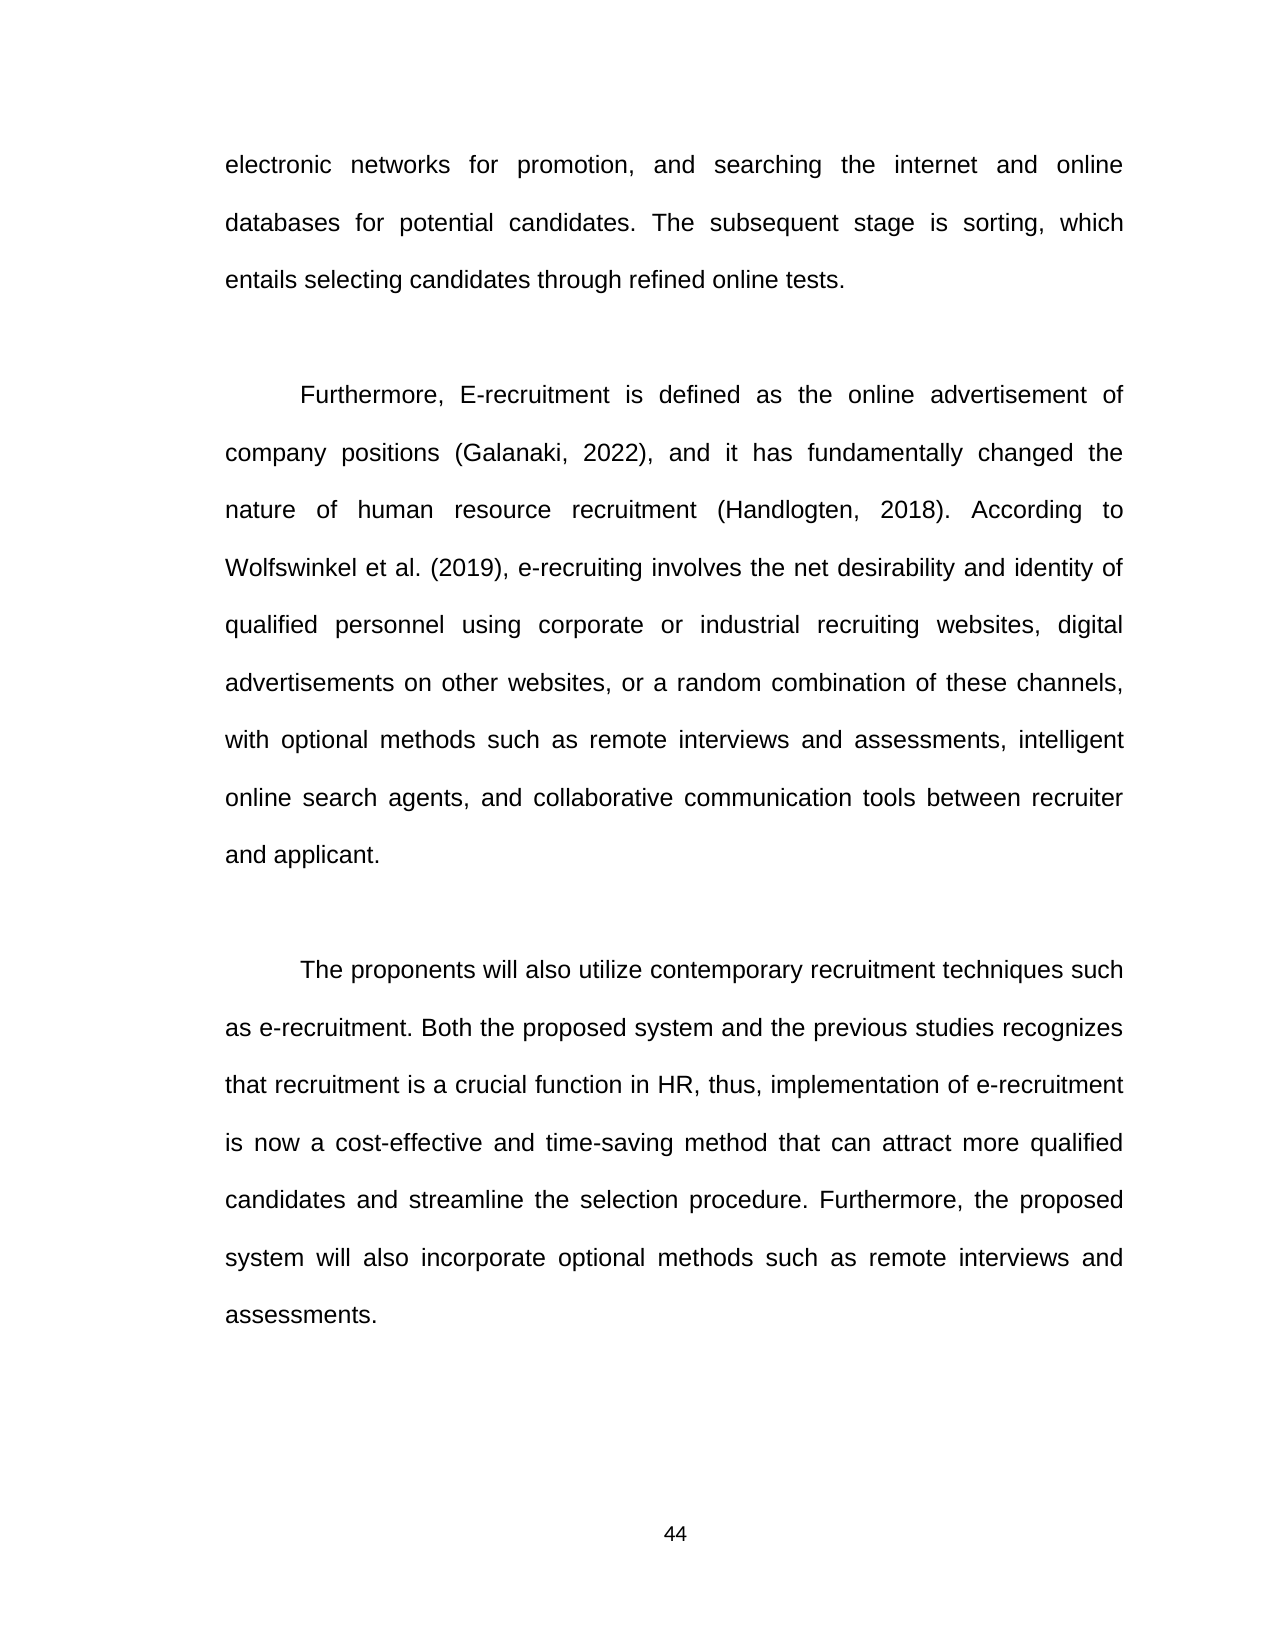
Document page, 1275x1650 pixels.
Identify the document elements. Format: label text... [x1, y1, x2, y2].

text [225, 150, 1125, 294]
text Furthermore, E-recruitment is defined as the online advertisement of company positions (Galanaki, 2022), and it has fundamentally changed the nature of human resource recruitment (Handlogten, 2018). According to Wolfswinkel et al. (2019), e-recruiting involves the net desirability and identity of qualified personnel using corporate or industrial recruiting websites, digital advertisements on other websites, or a random combination of these channels, with optional methods such as remote interviews and assessments, intelligent online search agents, and collaborative communication tools between recruiter and applicant. [225, 380, 1125, 869]
text The proponents will also utilize contemporary recruitment techniques such as e-recruitment. Both the proposed system and the previous studies recognizes that recruitment is a crucial function in HR, thus, implementation of e-recruitment is now a cost-effective and time-saving method that can attract more qualified candidates and streamline the selection procedure. Furthermore, the proposed system will also incorporate optional methods such as remote interviews and assessments. [225, 955, 1125, 1329]
